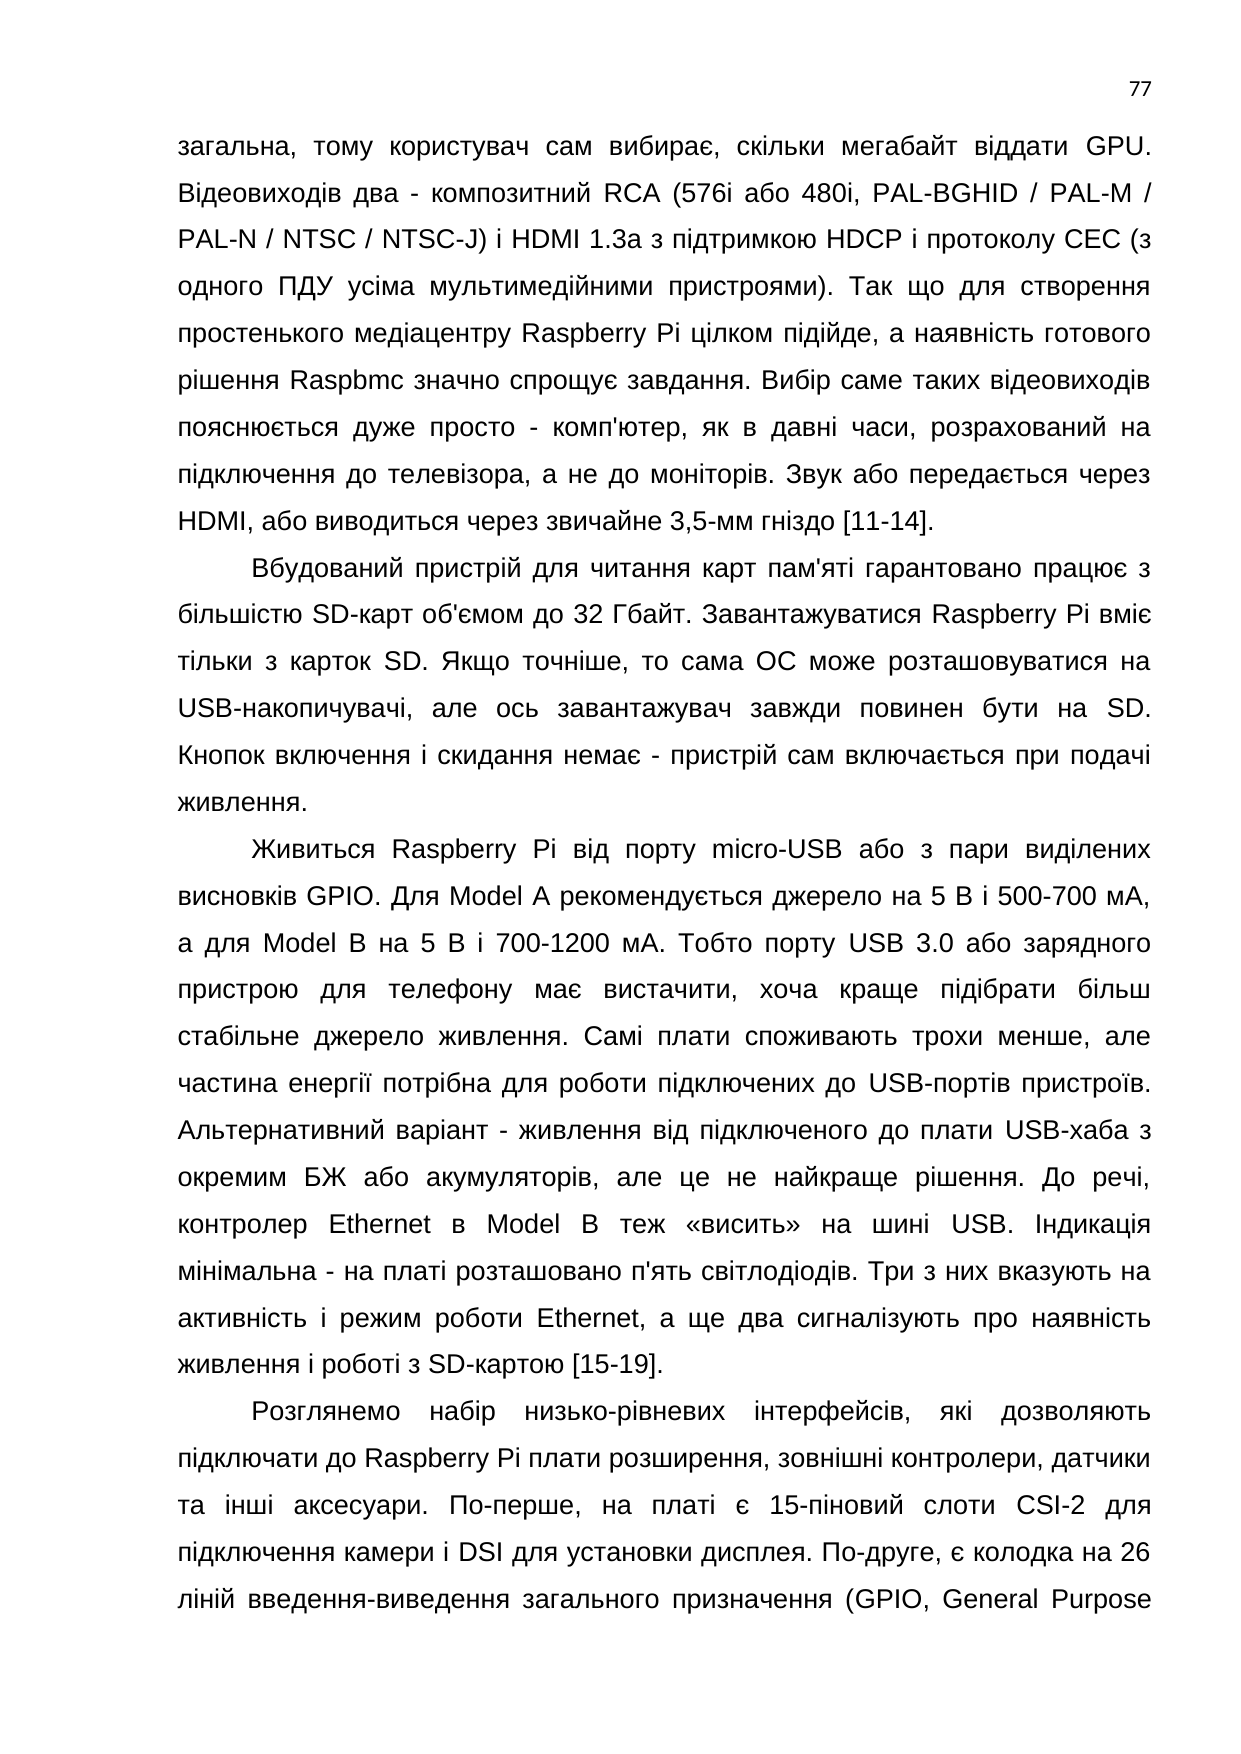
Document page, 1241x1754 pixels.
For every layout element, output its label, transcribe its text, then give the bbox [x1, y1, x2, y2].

text Вбудований пристрій для читання карт пам'яті гарантовано працює з більшістю SD-карт об'ємом до 32 Гбайт. Завантажуватися Raspberry Pi вміє тільки з карток SD. Якщо точніше, то сама ОС може розташовуватися на USB-накопичувачі, але ось завантажувач завжди повинен бути на SD. Кнопок включення і скидання немає - пристрій сам включається при подачі живлення. [177, 552, 1152, 817]
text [177, 1395, 1152, 1614]
text Живиться Raspberry Pi від порту micro-USB або з пари виділених висновків GPIO. Для Model A рекомендується джерело на 5 В і 500-700 мА, а для Model B на 5 В і 700-1200 мА. Тобто порту USB 3.0 або зарядного пристрою для телефону має вистачити, хоча краще підібрати більш стабільне джерело живлення. Самі плати споживають трохи менше, але частина енергії потрібна для роботи підключених до USB-портів пристроїв. Альтернативний варіант - живлення від підключеного до плати USB-хаба з окремим БЖ або акумуляторів, але це не найкраще рішення. До речі, контролер Ethernet в Model B теж «висить» на шині USB. Індикація мінімальна - на платі розташовано п'ять світлодіодів. Три з них вказують на активність і режим роботи Ethernet, а ще два сигналізують про наявність живлення і роботі з SD-картою [15-19]. [177, 833, 1152, 1380]
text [177, 130, 1152, 536]
